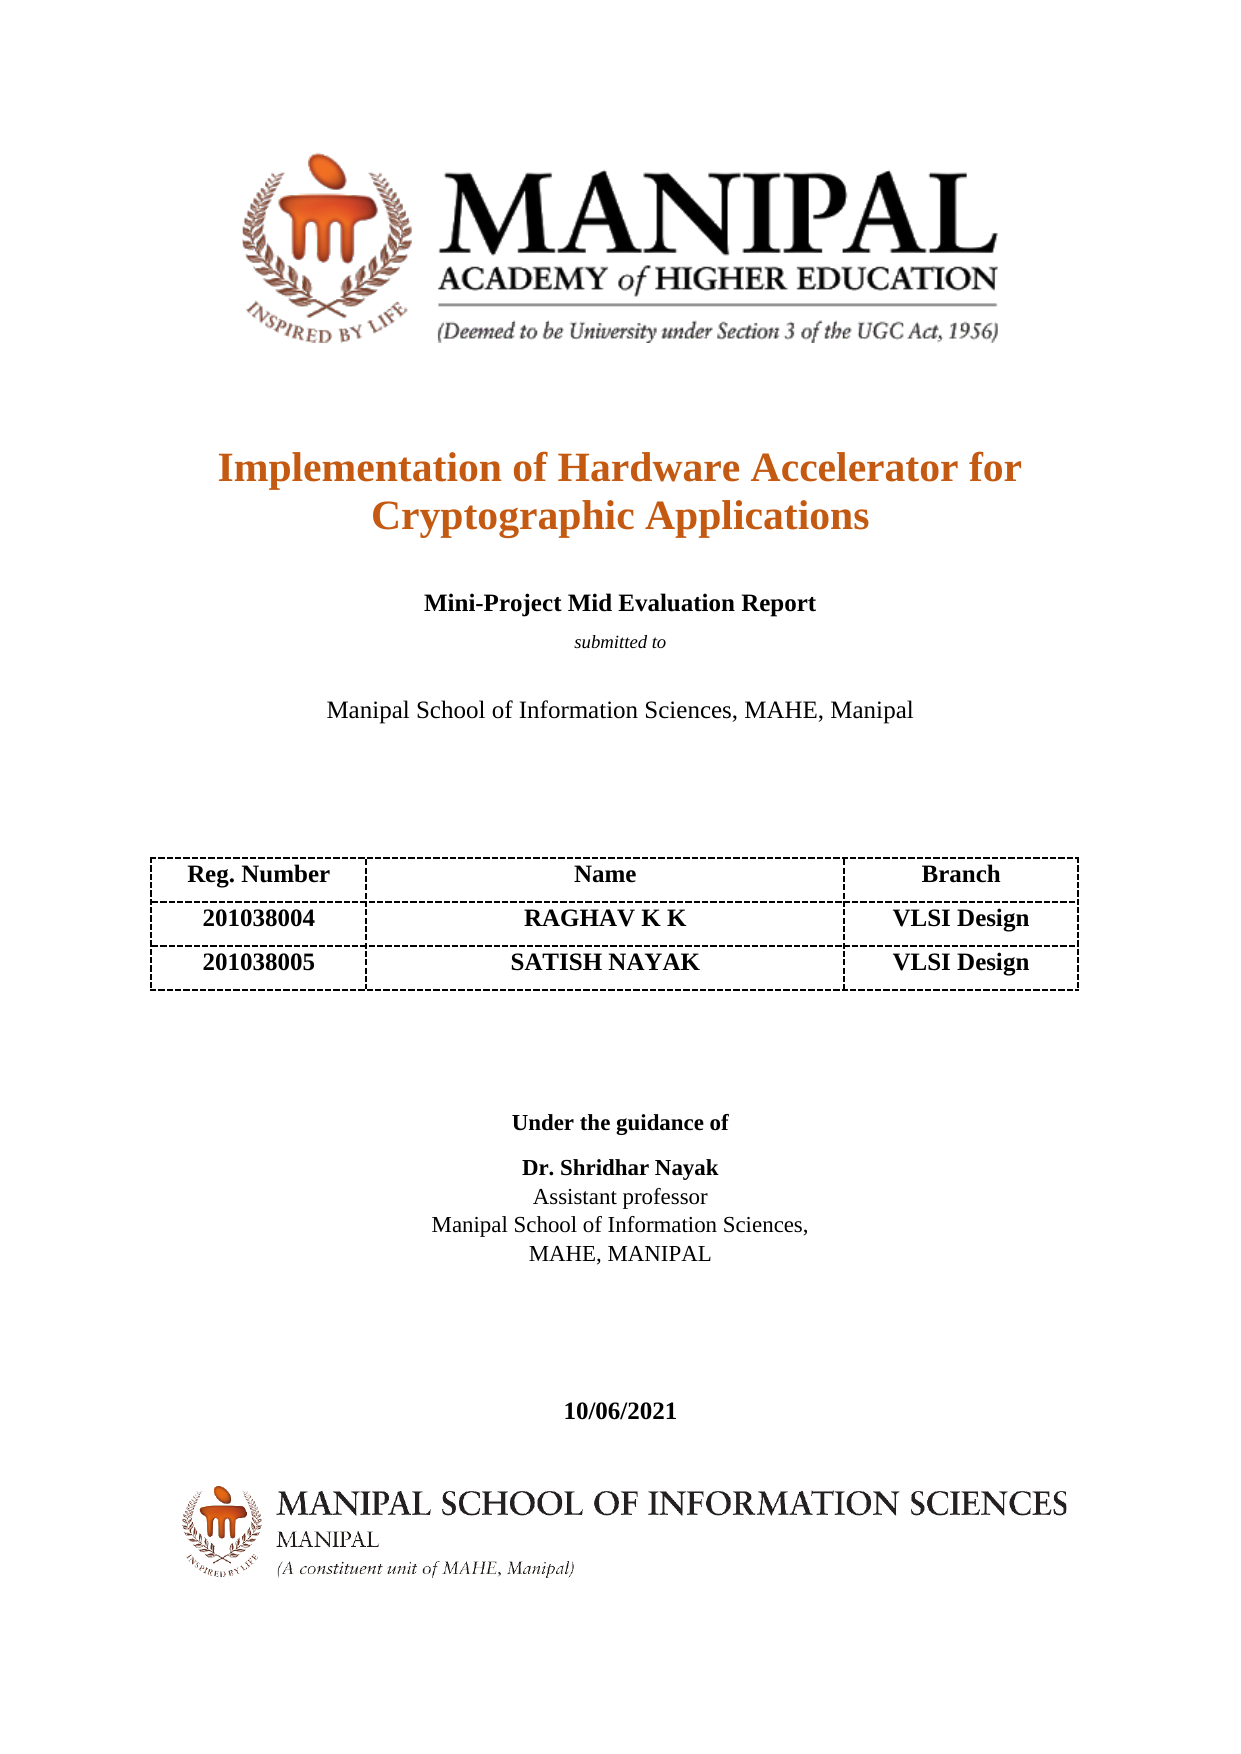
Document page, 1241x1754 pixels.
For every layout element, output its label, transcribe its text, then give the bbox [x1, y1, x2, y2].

table_cell VLSI Design [844, 945, 1078, 989]
text Manipal School of Information Sciences, MAHE, Manipal [150, 695, 1090, 724]
table_cell 201038005 [151, 945, 366, 989]
table_cell 201038004 [151, 901, 366, 945]
picture [242, 150, 998, 343]
text Under the guidance of [150, 1109, 1090, 1136]
text Assistant professor [150, 1183, 1090, 1209]
table_cell SATISH NAYAK [366, 945, 844, 989]
table_cell RAGHAV K K [366, 901, 844, 945]
text submitted to [150, 631, 1090, 652]
text Manipal School of Information Sciences, [150, 1211, 1090, 1238]
picture [182, 1486, 1067, 1578]
text 10/06/2021 [150, 1396, 1090, 1425]
table_header Reg. Number [151, 857, 366, 901]
table_header Branch [844, 857, 1078, 901]
text Dr. Shridhar Nayak [150, 1154, 1090, 1181]
text MAHE, MANIPAL [150, 1240, 1090, 1266]
text Implementation of Hardware Accelerator for Cryptographic Applications [150, 442, 1090, 538]
table_cell VLSI Design [844, 901, 1078, 945]
text Mini-Project Mid Evaluation Report [150, 588, 1090, 616]
table_header Name [366, 857, 844, 901]
